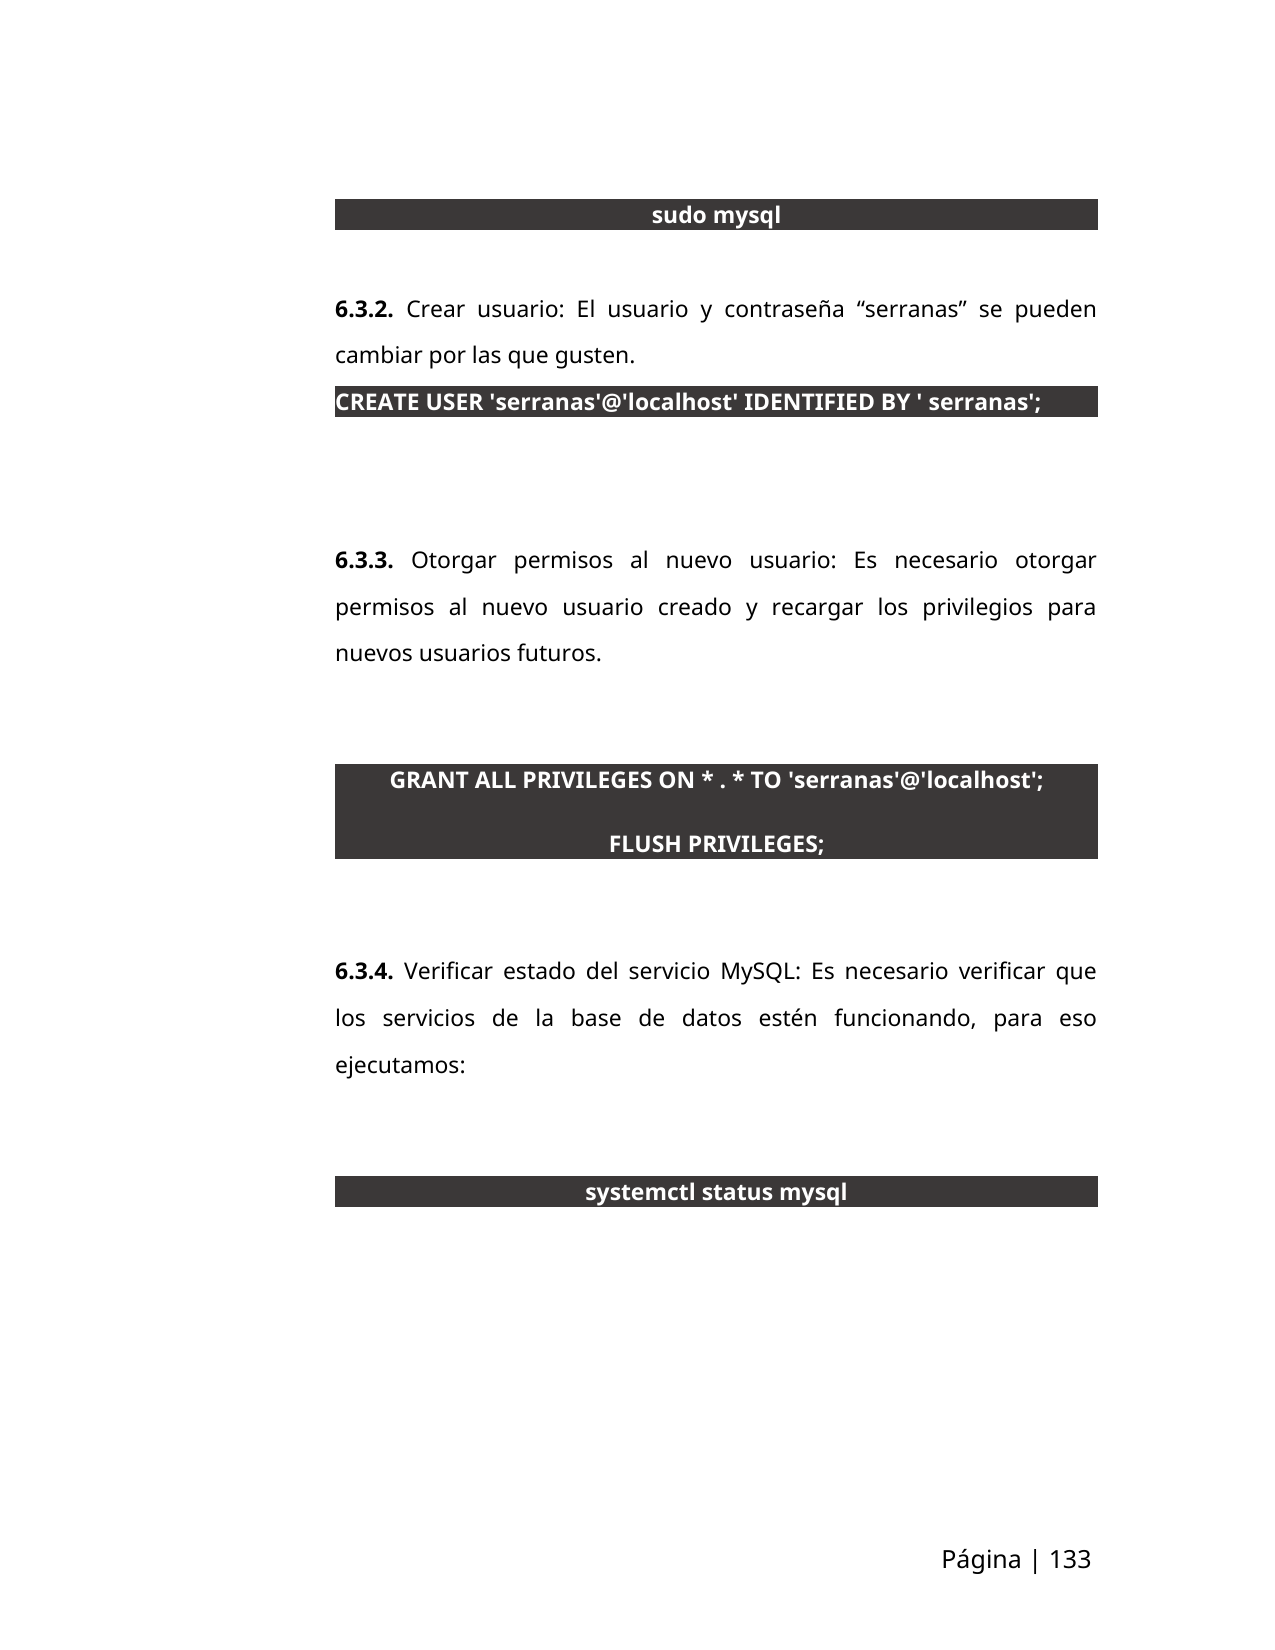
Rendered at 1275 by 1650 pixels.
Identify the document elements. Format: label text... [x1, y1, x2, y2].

list CREATE USER 'serranas'@'localhost' IDENTIFIED BY ' serranas'; [335, 386, 1098, 417]
text 6.3.3. Otorgar permisos al nuevo usuario: Es necesario otorgar permisos al nuevo usuario creado y recargar los privilegios para nuevos usuarios futuros. [335, 543, 1098, 668]
list sudo mysql [335, 199, 1098, 230]
text GRANT ALL PRIVILEGES ON * . * TO 'serranas'@'localhost'; [335, 764, 1098, 796]
list 6.3.2. Crear usuario: El usuario y contraseña “serranas” se pueden cambiar por las que gusten. [335, 292, 1098, 371]
text systemctl status mysql [335, 1176, 1098, 1207]
text 6.3.4. Verificar estado del servicio MySQL: Es necesario verificar que los servicios de la base de datos estén funcionando, para eso ejecutamos: [335, 955, 1098, 1080]
text FLUSH PRIVILEGES; [335, 828, 1098, 859]
